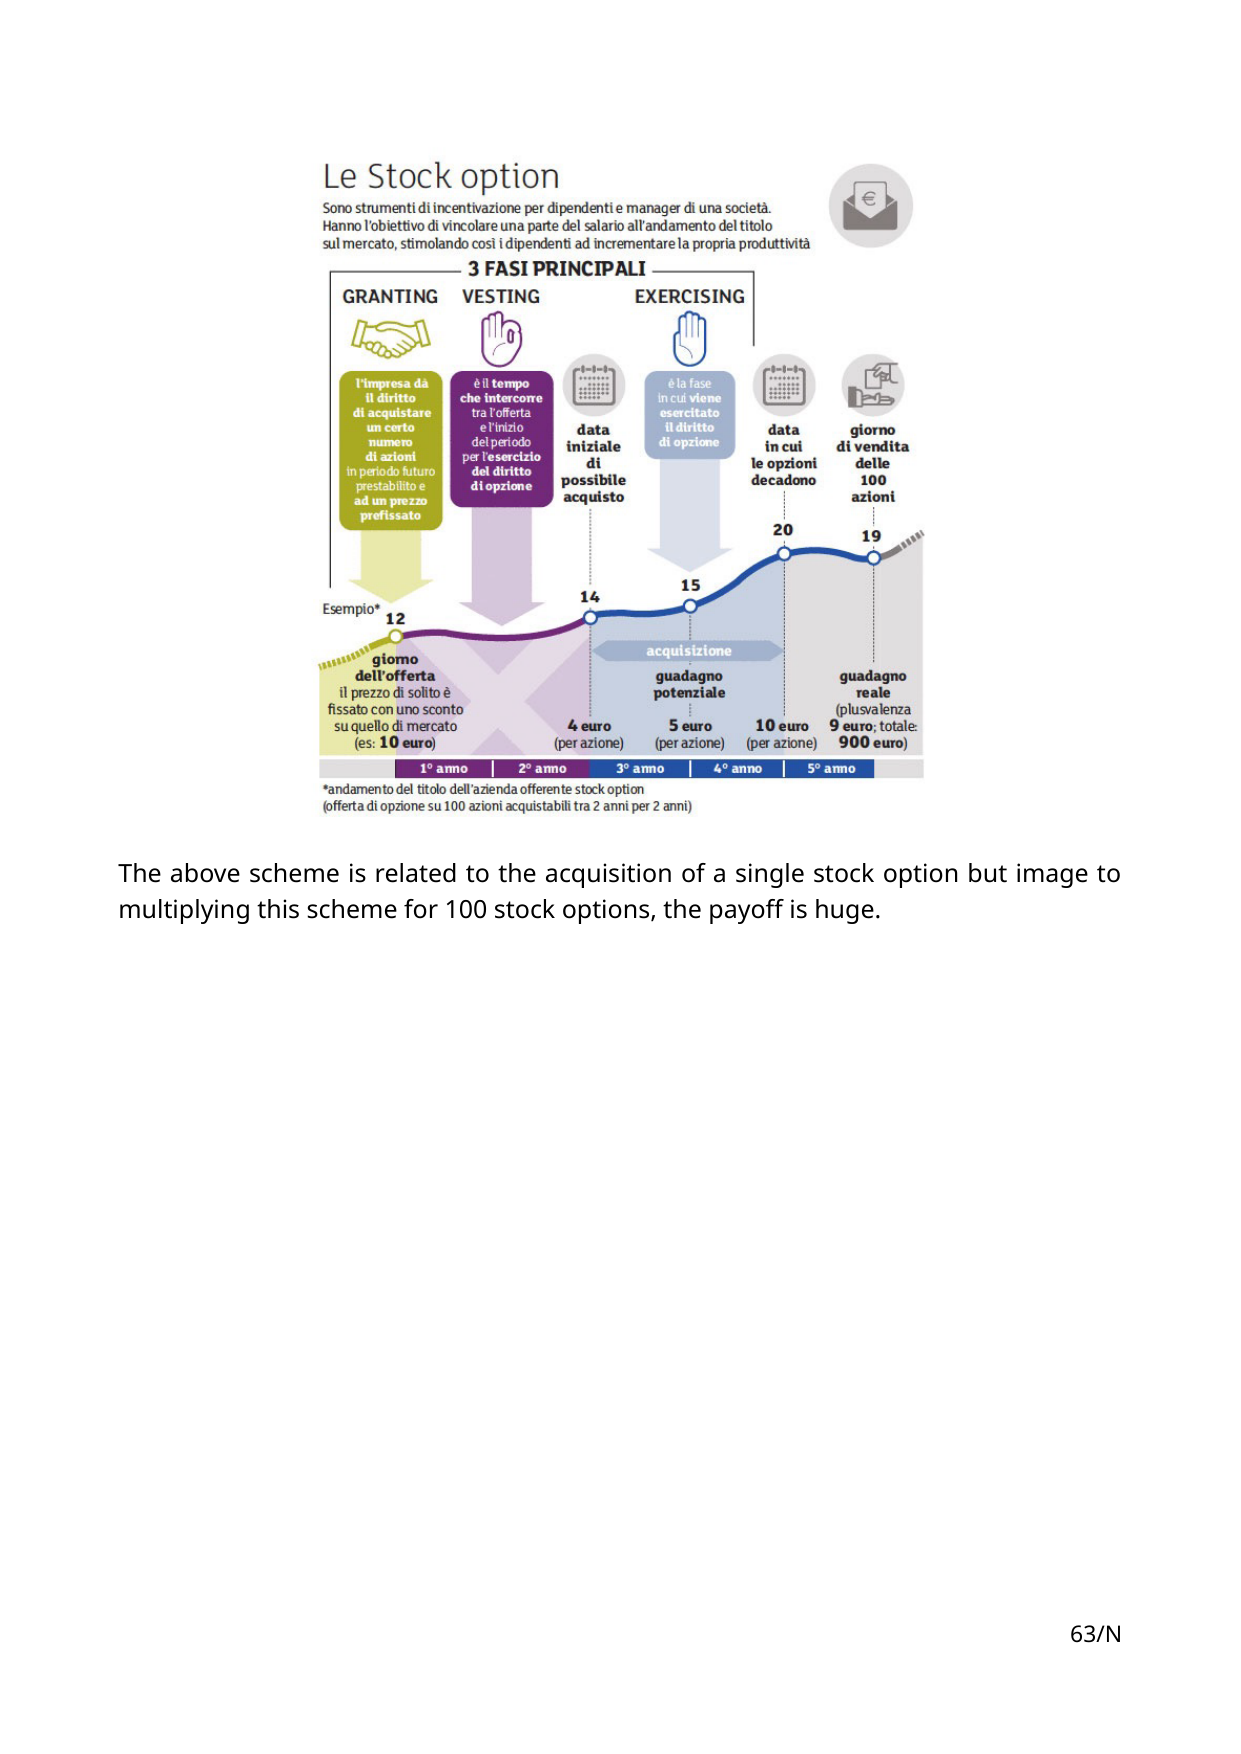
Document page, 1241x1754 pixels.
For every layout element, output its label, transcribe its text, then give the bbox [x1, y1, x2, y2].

text The above scheme is related to the acquisition of a single stock option but image to multiplying this scheme for 100 stock options, the payoff is huge. [118, 856, 1122, 926]
